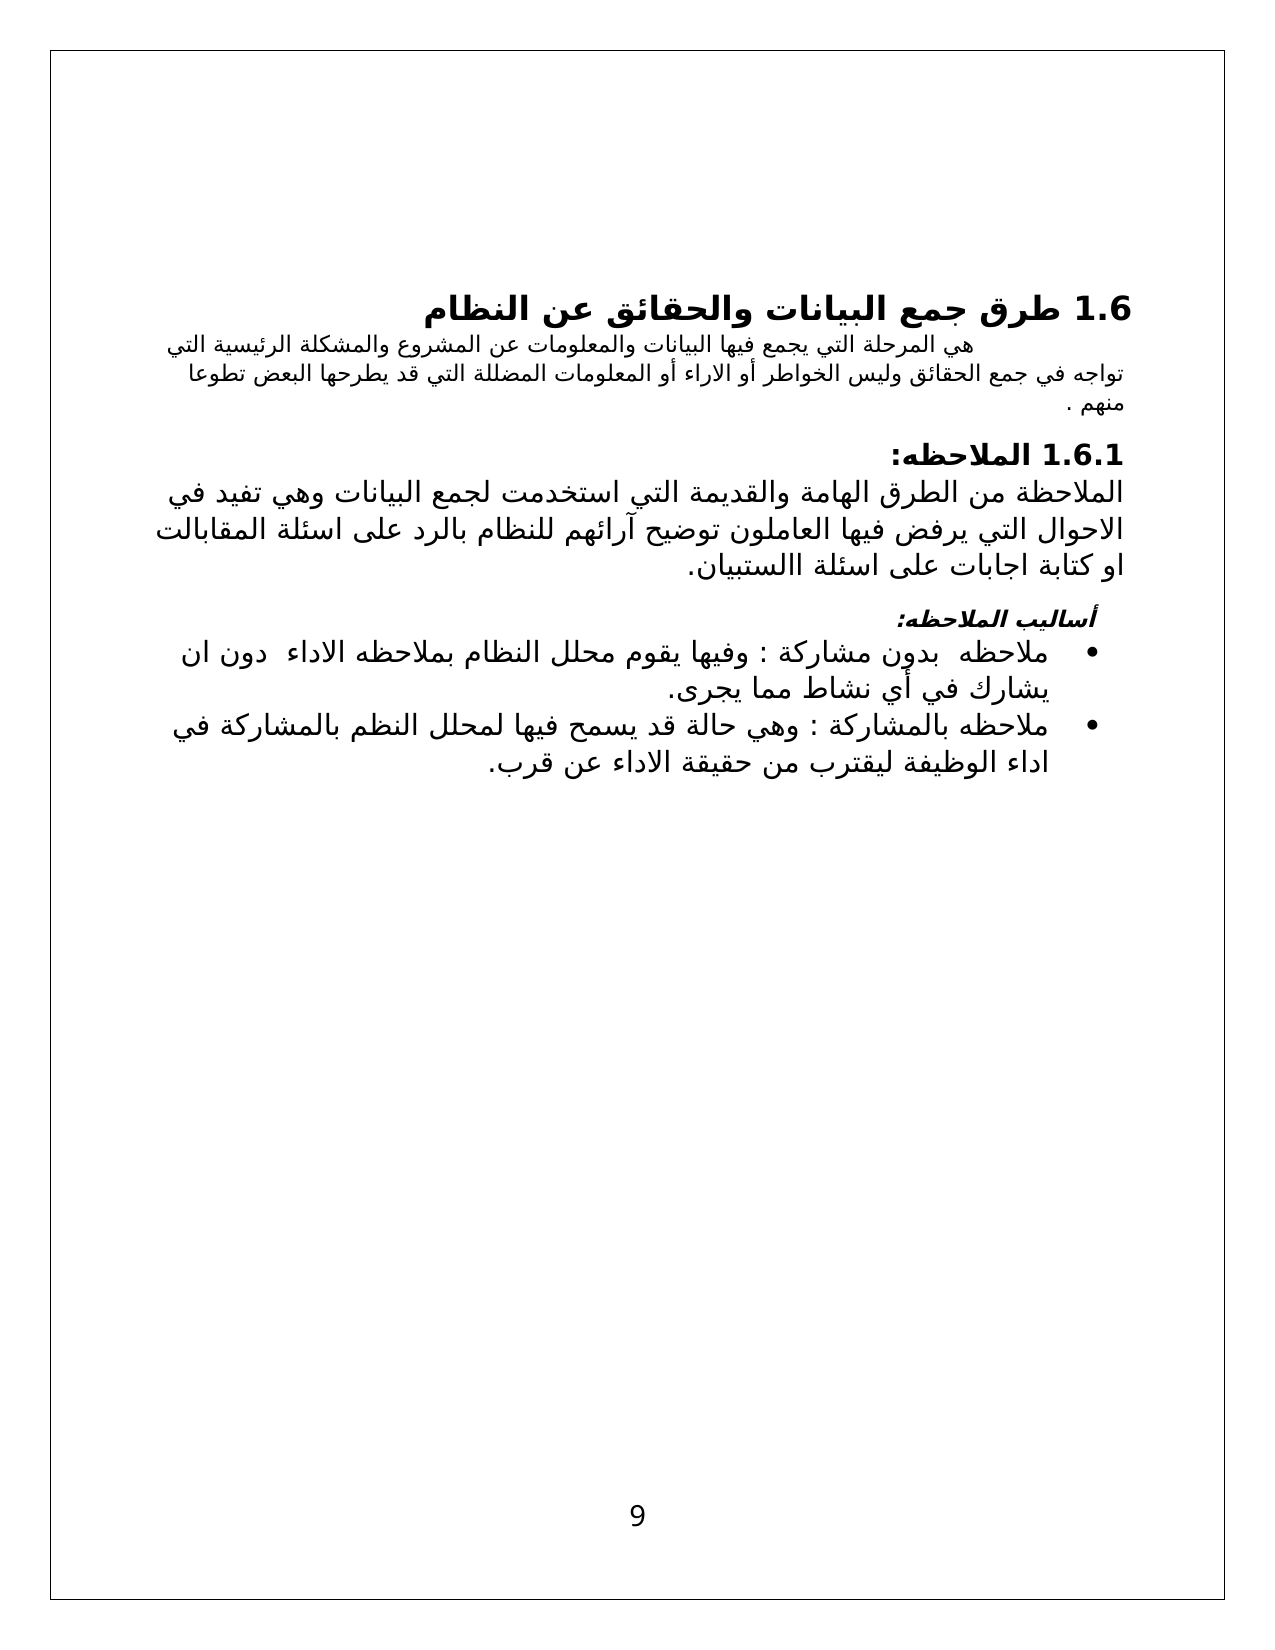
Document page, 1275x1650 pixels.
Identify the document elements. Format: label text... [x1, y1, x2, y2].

text هي المرحلة التي يجمع فيها البيانات والمعلومات عن المشروع والمشكلة الرئيسية التي تواجه في جمع الحقائق وليس الخواطر أو الاراء أو المعلومات المضللة التي قد يطرحها البعض تطوعا منهم . [150, 332, 1125, 416]
list ملاحظه بدون مشاركة : وفيها يقوم محلل النظام بملاحظه الاداء دون ان يشارك في أي نشاط مما يجرى. [150, 635, 1087, 706]
list ملاحظه بالمشاركة : وهي حالة قد يسمح فيها لمحلل النظم بالمشاركة في اداء الوظيفة ليقترب من حقيقة الاداء عن قرب. [150, 708, 1087, 779]
text الملاحظة من الطرق الهامة والقديمة التي استخدمت لجمع البيانات وهي تفيد في الاحوال التي يرفض فيها العاملون توضيح آرائهم للنظام بالرد على اسئلة المقابالت او كتابة اجابات على اسئلة االستبيان. [150, 475, 1125, 583]
subtitle أساليب الملاحظه: [150, 606, 1095, 633]
subtitle 1.6 طرق جمع البيانات والحقائق عن النظام [150, 290, 1132, 329]
subtitle 1.6.1 الملاحظه: [150, 439, 1124, 473]
